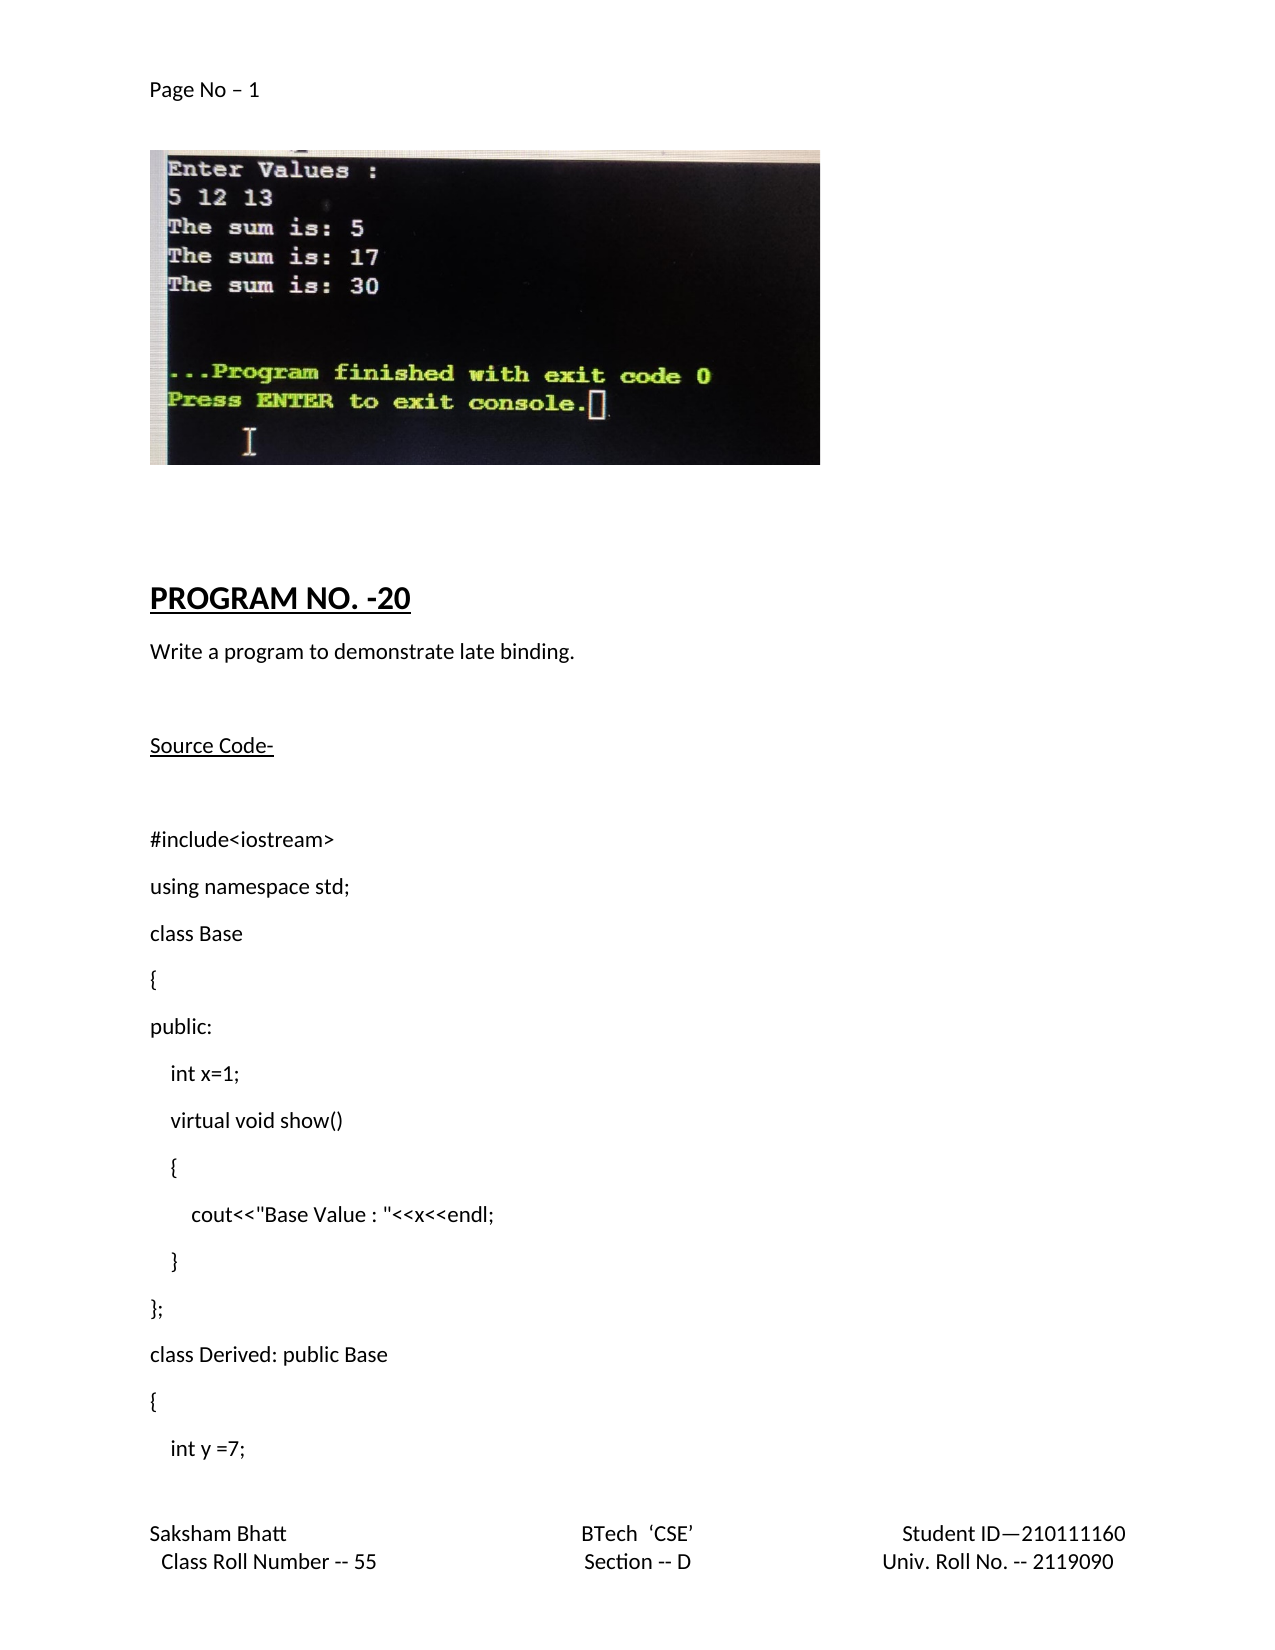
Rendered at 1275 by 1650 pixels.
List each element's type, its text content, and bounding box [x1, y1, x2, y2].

text cout<<"Base Value : "<<x<<endl; [150, 1200, 1125, 1228]
text PROGRAM NO. -20 [150, 577, 1125, 618]
text { [150, 1387, 1125, 1416]
text } [150, 1247, 1125, 1275]
text class Base [150, 919, 1125, 947]
text #include<iostream> [150, 825, 1125, 853]
text virtual void show() [150, 1106, 1125, 1134]
picture [150, 150, 821, 465]
text Write a program to demonstrate late binding. [150, 637, 1125, 666]
text using namespace std; [150, 872, 1125, 900]
text class Derived: public Base [150, 1341, 1125, 1369]
text }; [150, 1294, 1125, 1322]
text int x=1; [150, 1059, 1125, 1087]
text Source Code- [150, 731, 1125, 759]
text { [150, 966, 1125, 994]
text int y =7; [150, 1434, 1125, 1462]
text public: [150, 1012, 1125, 1041]
text { [150, 1153, 1125, 1181]
